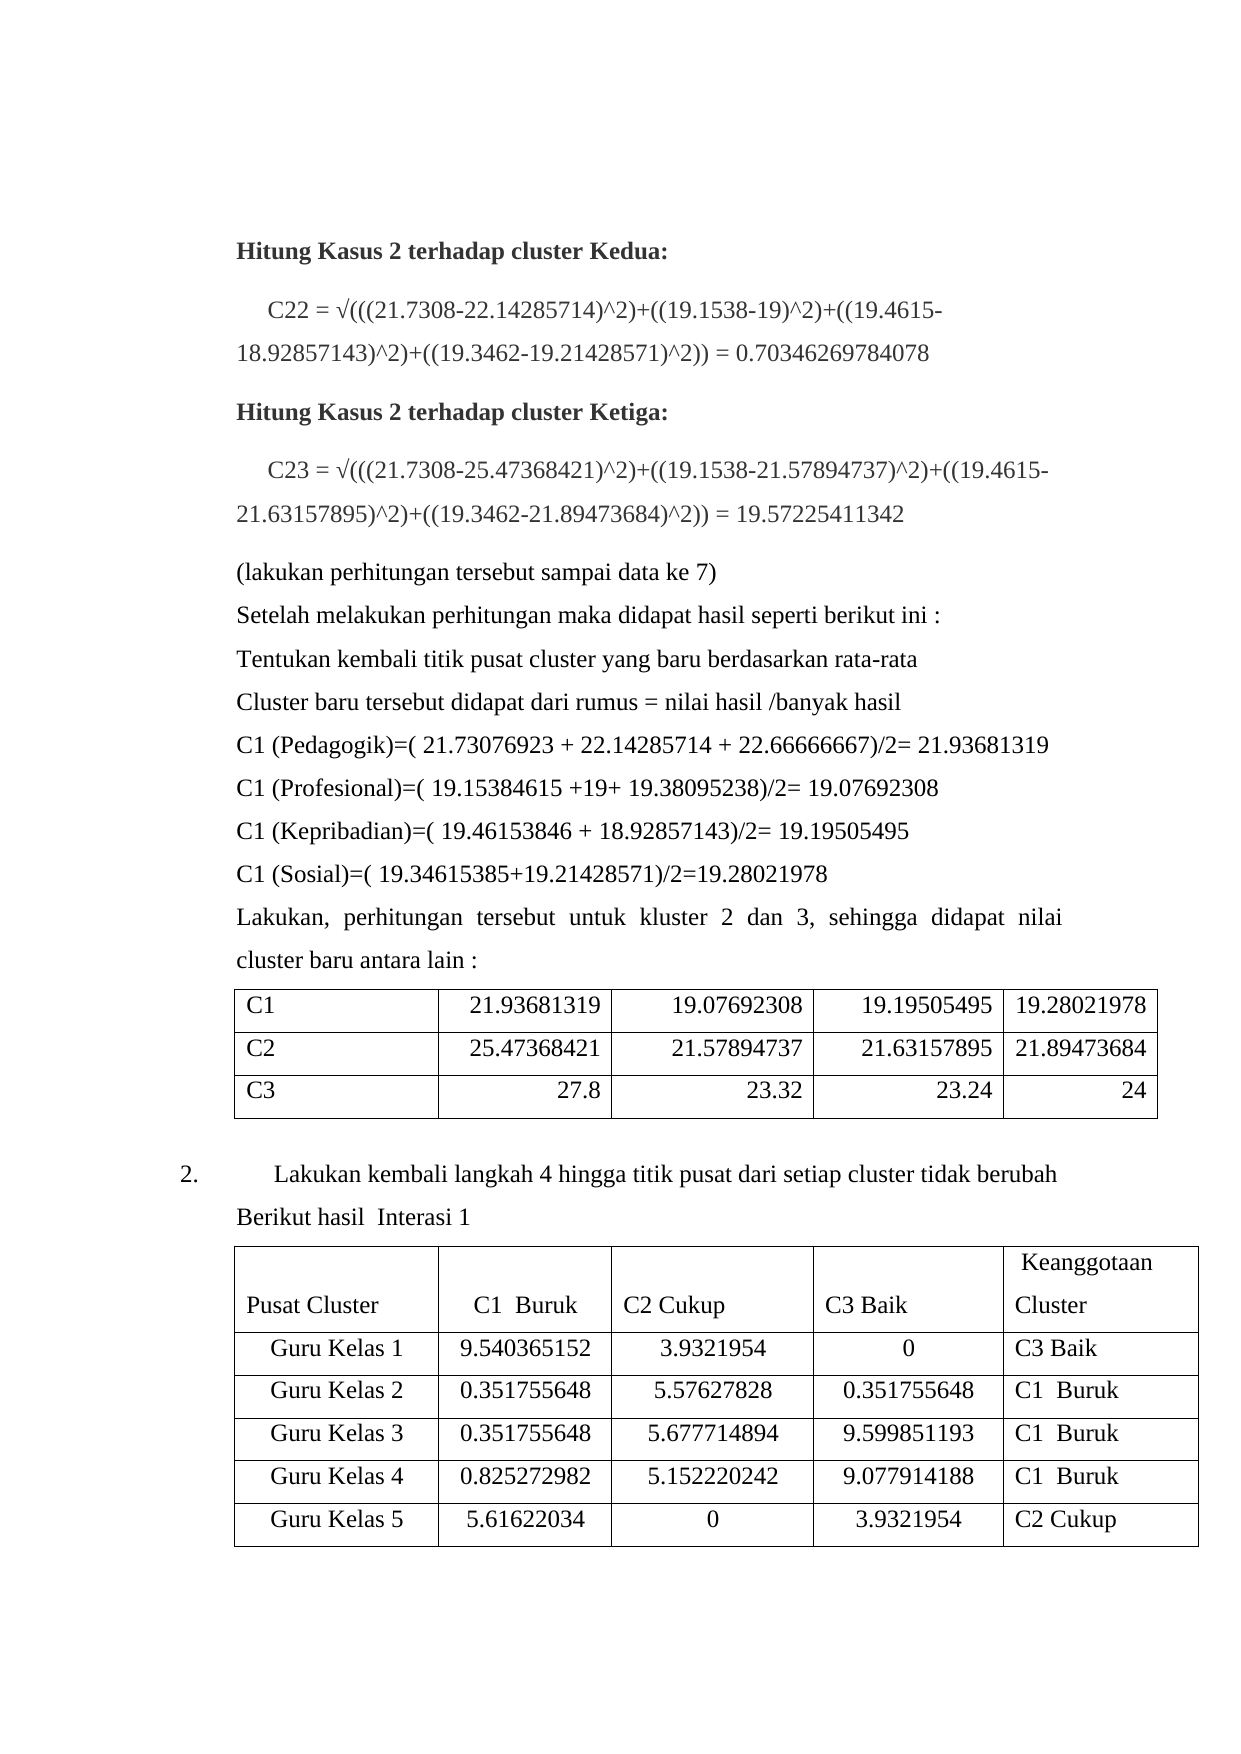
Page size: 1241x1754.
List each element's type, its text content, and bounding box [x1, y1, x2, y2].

table_cell 3.9321954 [612, 1333, 813, 1374]
table_header 19.28021978 [1004, 990, 1157, 1032]
table_cell C2 [235, 1033, 438, 1074]
table_cell 23.24 [814, 1076, 1003, 1117]
text C1 (Pedagogik)=( 21.73076923 + 22.14285714 + 22.66666667)/2= 21.93681319 [236, 730, 1063, 759]
table_cell 25.47368421 [439, 1033, 611, 1074]
table_cell 3.9321954 [814, 1504, 1003, 1546]
table_cell C1 Buruk [1004, 1461, 1198, 1503]
text Hitung Kasus 2 terhadap cluster Ketiga: [236, 397, 1063, 426]
table_header 21.93681319 [439, 990, 611, 1032]
table_cell 0 [814, 1333, 1003, 1374]
table_header C3 Baik [814, 1247, 1003, 1332]
text Berikut hasil Interasi 1 [236, 1202, 1063, 1231]
table_cell 21.63157895 [814, 1033, 1003, 1074]
text Lakukan, perhitungan tersebut untuk kluster 2 dan 3, sehingga didapat nilai cluster baru antara lain : [236, 902, 1063, 974]
table_cell C1 Buruk [1004, 1419, 1198, 1460]
table_cell C1 Buruk [1004, 1376, 1198, 1417]
table_cell C3 Baik [1004, 1333, 1198, 1374]
text C22 = √(((21.7308-22.14285714)^2)+((19.1538-19)^2)+((19.4615-18.92857143)^2)+((19.3462-19.21428571)^2)) = 0.70346269784078 [236, 295, 1063, 367]
table_header 19.19505495 [814, 990, 1003, 1032]
table_cell 5.61622034 [439, 1504, 611, 1546]
table_header C1 Buruk [439, 1247, 611, 1332]
table_header Pusat Cluster [235, 1247, 438, 1332]
table_cell Guru Kelas 2 [235, 1376, 438, 1417]
text C1 (Profesional)=( 19.15384615 +19+ 19.38095238)/2= 19.07692308 [236, 773, 1063, 802]
table_cell C2 Cukup [1004, 1504, 1198, 1546]
table_cell C3 [235, 1076, 438, 1117]
text C23 = √(((21.7308-25.47368421)^2)+((19.1538-21.57894737)^2)+((19.4615-21.63157895)^2)+((19.3462-21.89473684)^2)) = 19.57225411342 [236, 456, 1063, 527]
text Cluster baru tersebut didapat dari rumus = nilai hasil /banyak hasil [236, 687, 1063, 716]
table_cell 0.825272982 [439, 1461, 611, 1503]
table_cell Guru Kelas 5 [235, 1504, 438, 1546]
table_header 19.07692308 [612, 990, 813, 1032]
table_cell 9.540365152 [439, 1333, 611, 1374]
table_cell Guru Kelas 3 [235, 1419, 438, 1460]
table_cell 27.8 [439, 1076, 611, 1117]
table_cell 0.351755648 [814, 1376, 1003, 1417]
table_cell 0.351755648 [439, 1376, 611, 1417]
table_cell 0 [612, 1504, 813, 1546]
table_cell Guru Kelas 4 [235, 1461, 438, 1503]
table_cell 5.57627828 [612, 1376, 813, 1417]
table_cell 5.152220242 [612, 1461, 813, 1503]
table_cell 0.351755648 [439, 1419, 611, 1460]
table_header C2 Cukup [612, 1247, 813, 1332]
table_header C1 [235, 990, 438, 1032]
text 2. Lakukan kembali langkah 4 hingga titik pusat dari setiap cluster tidak berubah [180, 1159, 1063, 1188]
table_cell 21.89473684 [1004, 1033, 1157, 1074]
table_cell 5.677714894 [612, 1419, 813, 1460]
table_cell 21.57894737 [612, 1033, 813, 1074]
text Tentukan kembali titik pusat cluster yang baru berdasarkan rata-rata [236, 644, 1063, 672]
text Hitung Kasus 2 terhadap cluster Kedua: [236, 236, 1063, 265]
table_cell Guru Kelas 1 [235, 1333, 438, 1374]
table_cell 23.32 [612, 1076, 813, 1117]
text Setelah melakukan perhitungan maka didapat hasil seperti berikut ini : [236, 601, 1063, 629]
text C1 (Kepribadian)=( 19.46153846 + 18.92857143)/2= 19.19505495 [236, 816, 1063, 845]
table_cell 9.599851193 [814, 1419, 1003, 1460]
text C1 (Sosial)=( 19.34615385+19.21428571)/2=19.28021978 [236, 859, 1063, 888]
table_cell 9.077914188 [814, 1461, 1003, 1503]
table_header Keanggotaan Cluster [1004, 1247, 1198, 1332]
text (lakukan perhitungan tersebut sampai data ke 7) [236, 557, 1063, 586]
table_cell 24 [1004, 1076, 1157, 1117]
